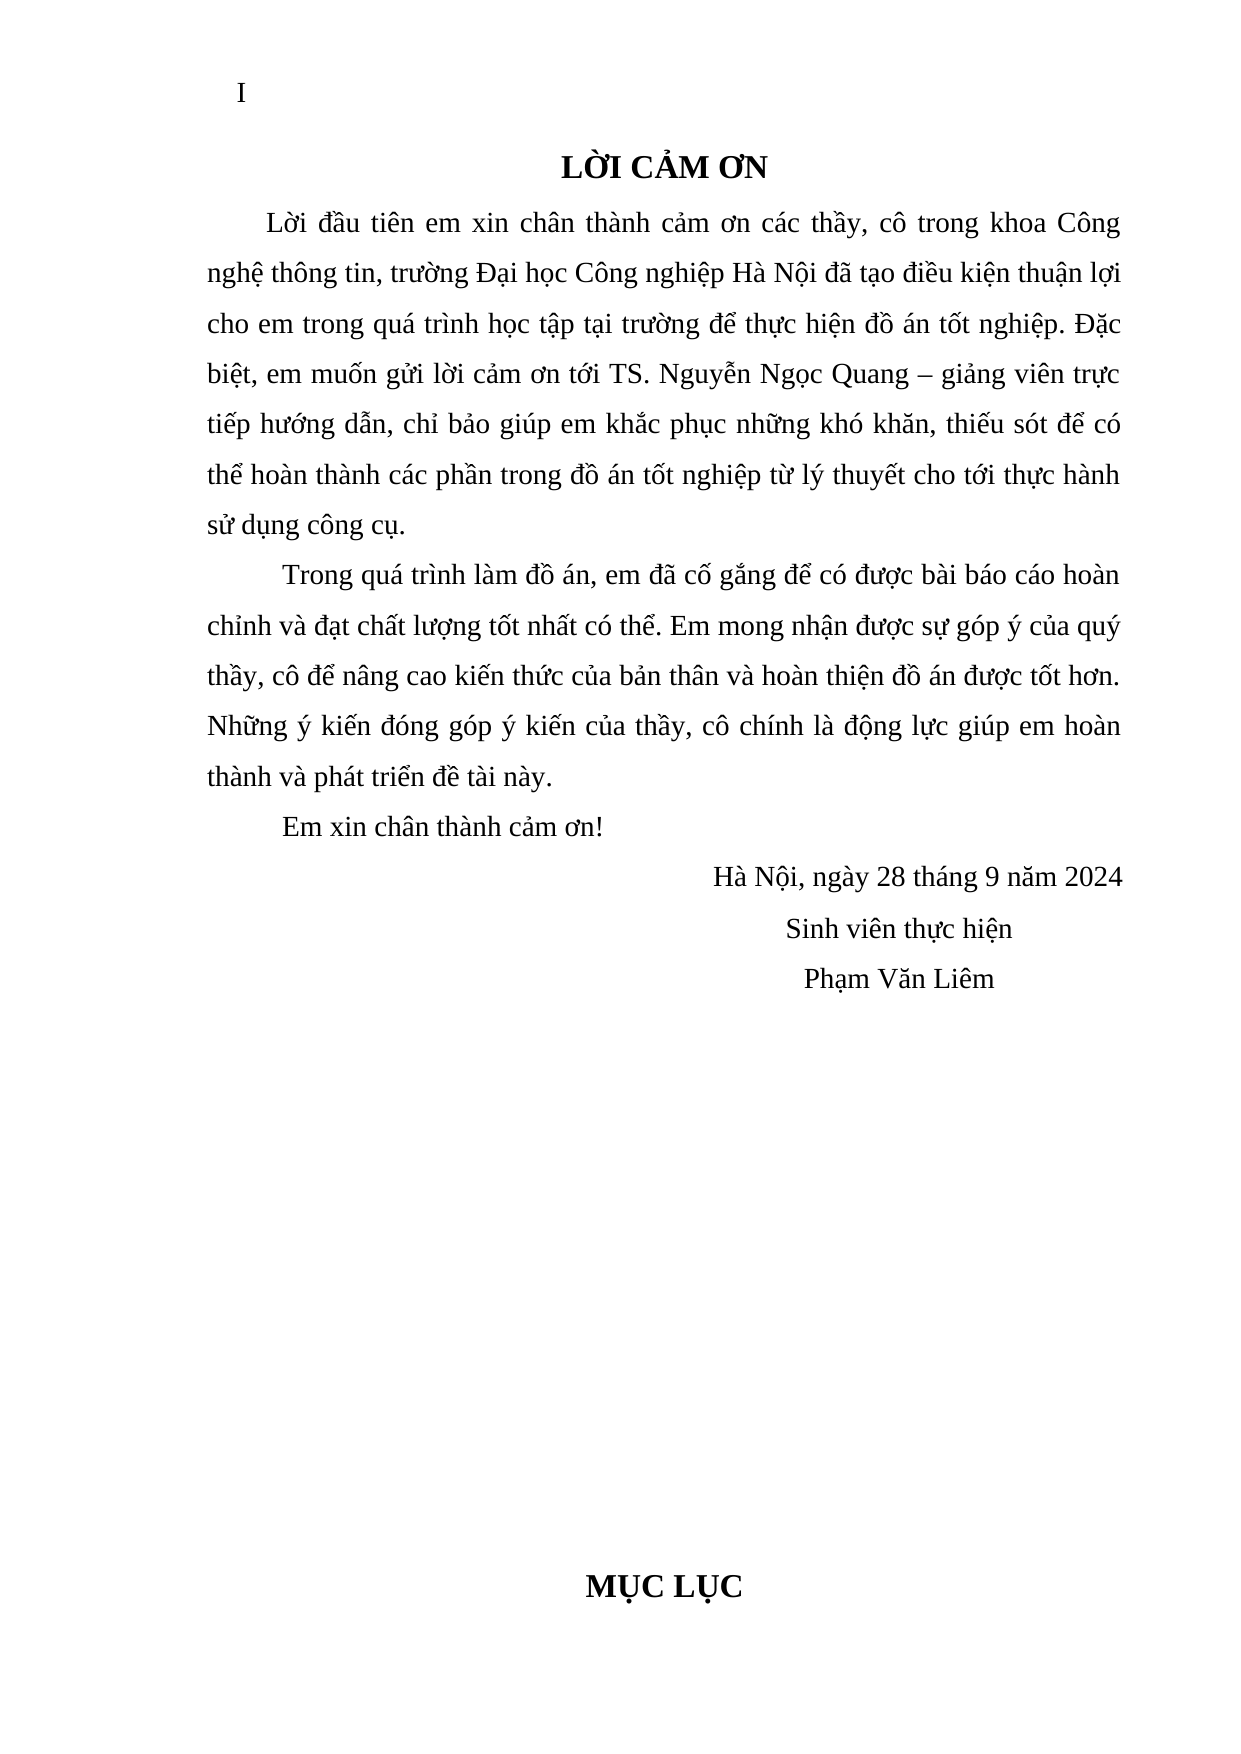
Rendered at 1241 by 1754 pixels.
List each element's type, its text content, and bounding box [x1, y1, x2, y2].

text Em xin chân thành cảm ơn! [207, 809, 1122, 842]
table_header Hà Nội, ngày 28 tháng 9 năm 2024 [664, 859, 1134, 911]
table_cell Sinh viên thực hiện [664, 911, 1134, 961]
text Lời đầu tiên em xin chân thành cảm ơn các thầy, cô trong khoa Công nghệ thông tin, trường Đại học Công nghiệp Hà Nội đã tạo điều kiện thuận lợi cho em trong quá trình học tập tại trường để thực hiện đồ án tốt nghiệp. Đặc biệt, em muốn gửi lời cảm ơn tới TS. Nguyễn Ngọc Quang – giảng viên trực tiếp hướng dẫn, chỉ bảo giúp em khắc phục những khó khăn, thiếu sót để có thể hoàn thành các phần trong đồ án tốt nghiệp từ lý thuyết cho tới thực hành sử dụng công cụ. [207, 205, 1122, 541]
subtitle LỜI CẢM ƠN [207, 148, 1122, 186]
table_cell Phạm Văn Liêm [664, 961, 1134, 1013]
text Trong quá trình làm đồ án, em đã cố gắng để có được bài báo cáo hoàn chỉnh và đạt chất lượng tốt nhất có thể. Em mong nhận được sự góp ý của quý thầy, cô để nâng cao kiến thức của bản thân và hoàn thiện đồ án được tốt hơn. Những ý kiến đóng góp ý kiến của thầy, cô chính là động lực giúp em hoàn thành và phát triển đề tài này. [207, 557, 1122, 792]
